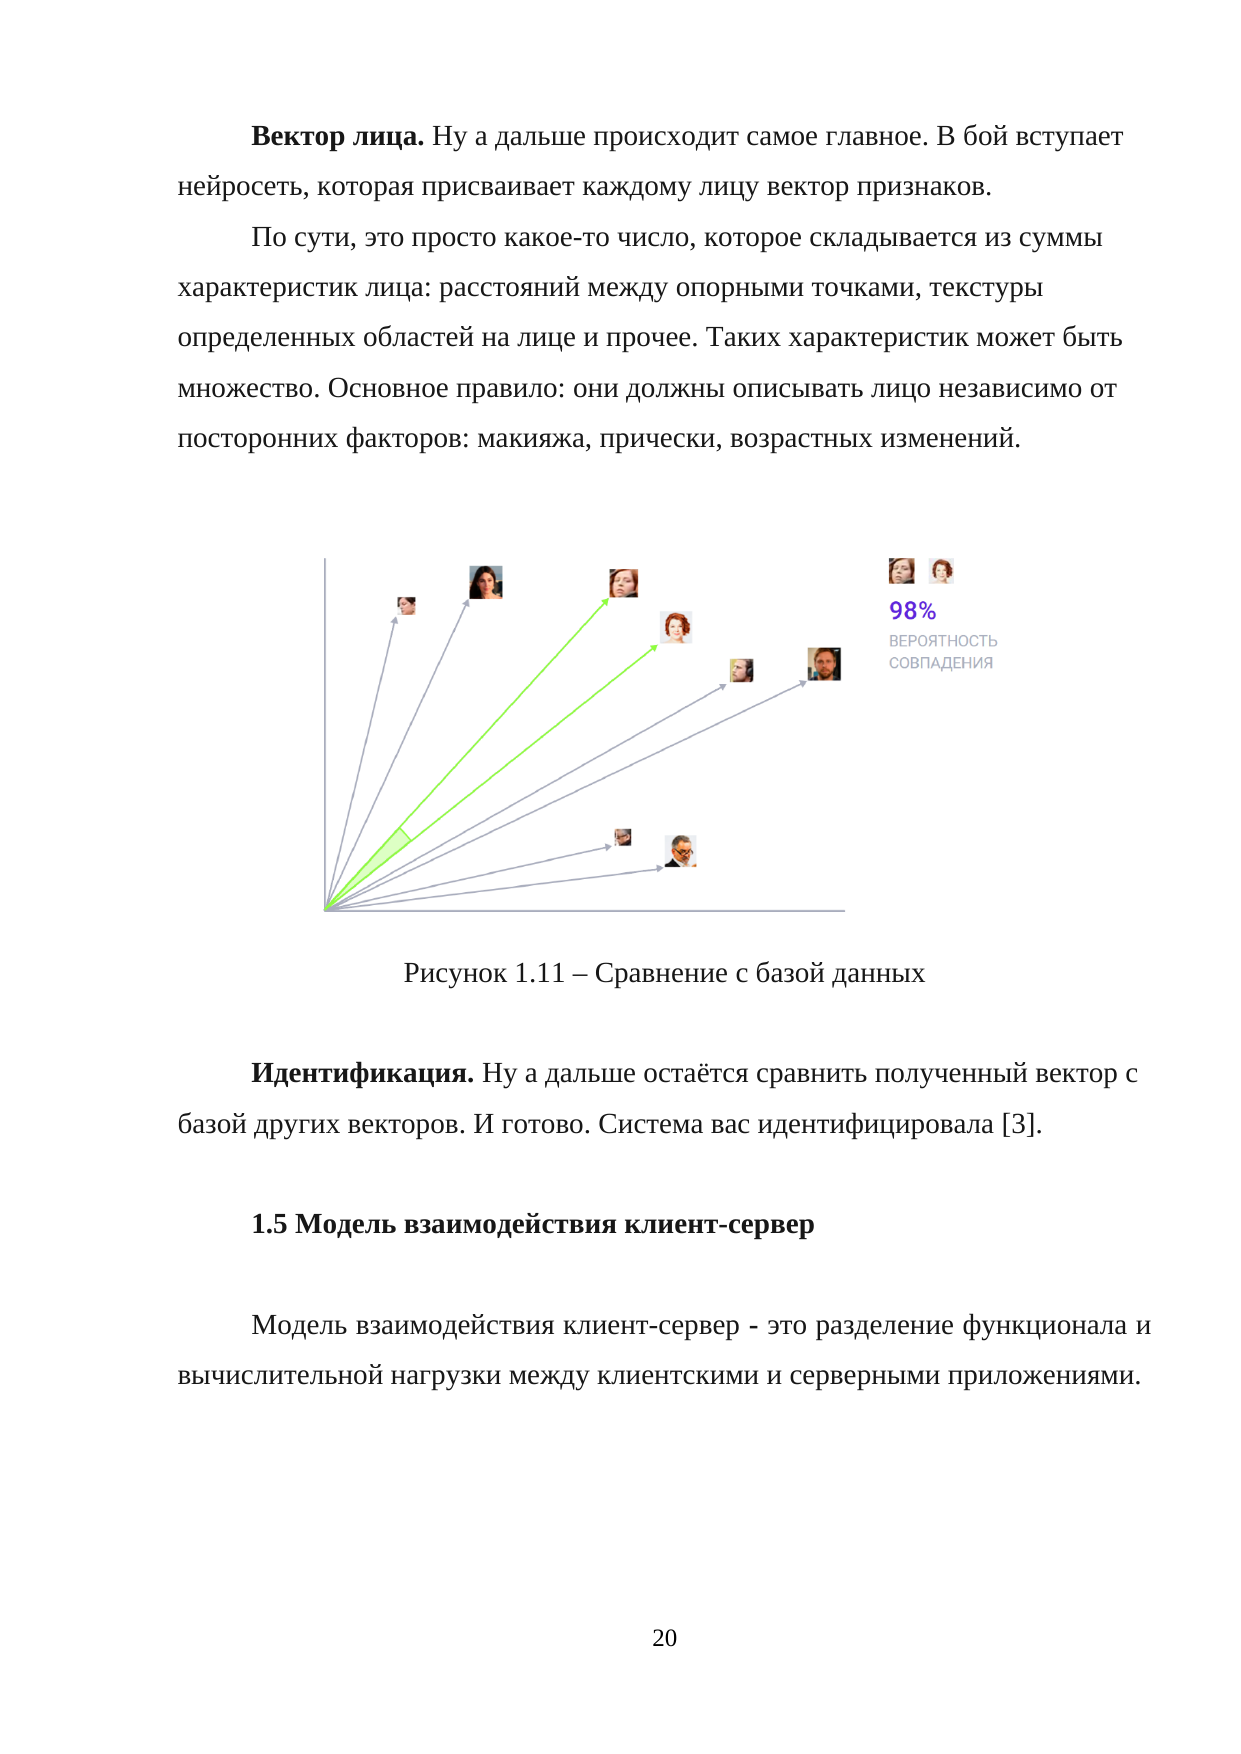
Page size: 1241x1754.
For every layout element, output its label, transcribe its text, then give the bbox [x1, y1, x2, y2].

picture [294, 520, 1035, 941]
text 1.5 Модель взаимодействия клиент-сервер [177, 1206, 1152, 1240]
text Вектор лица. Ну а дальше происходит самое главное. В бой вступает нейросеть, которая присваивает каждому лицу вектор признаков. [177, 118, 1152, 202]
text Рисунок 1.11 – Сравнение с базой данных [594, 955, 1152, 988]
text Идентификация. Ну а дальше остаётся сравнить полученный вектор с базой других векторов. И готово. Система вас идентифицировала [3]. [177, 1055, 1152, 1139]
text Рисунок 1.11 – Сравнение с базой данных [177, 955, 573, 988]
text Модель взаимодействия клиент-сервер - это разделение функционала и вычислительной нагрузки между клиентскими и серверными приложениями. [177, 1307, 1152, 1391]
text По сути, это просто какое-то число, которое складывается из суммы характеристик лица: расстояний между опорными точками, текстуры определенных областей на лице и прочее. Таких характеристик может быть множество. Основное правило: они должны описывать лицо независимо от посторонних факторов: макияжа, прически, возрастных изменений. [177, 219, 1152, 453]
